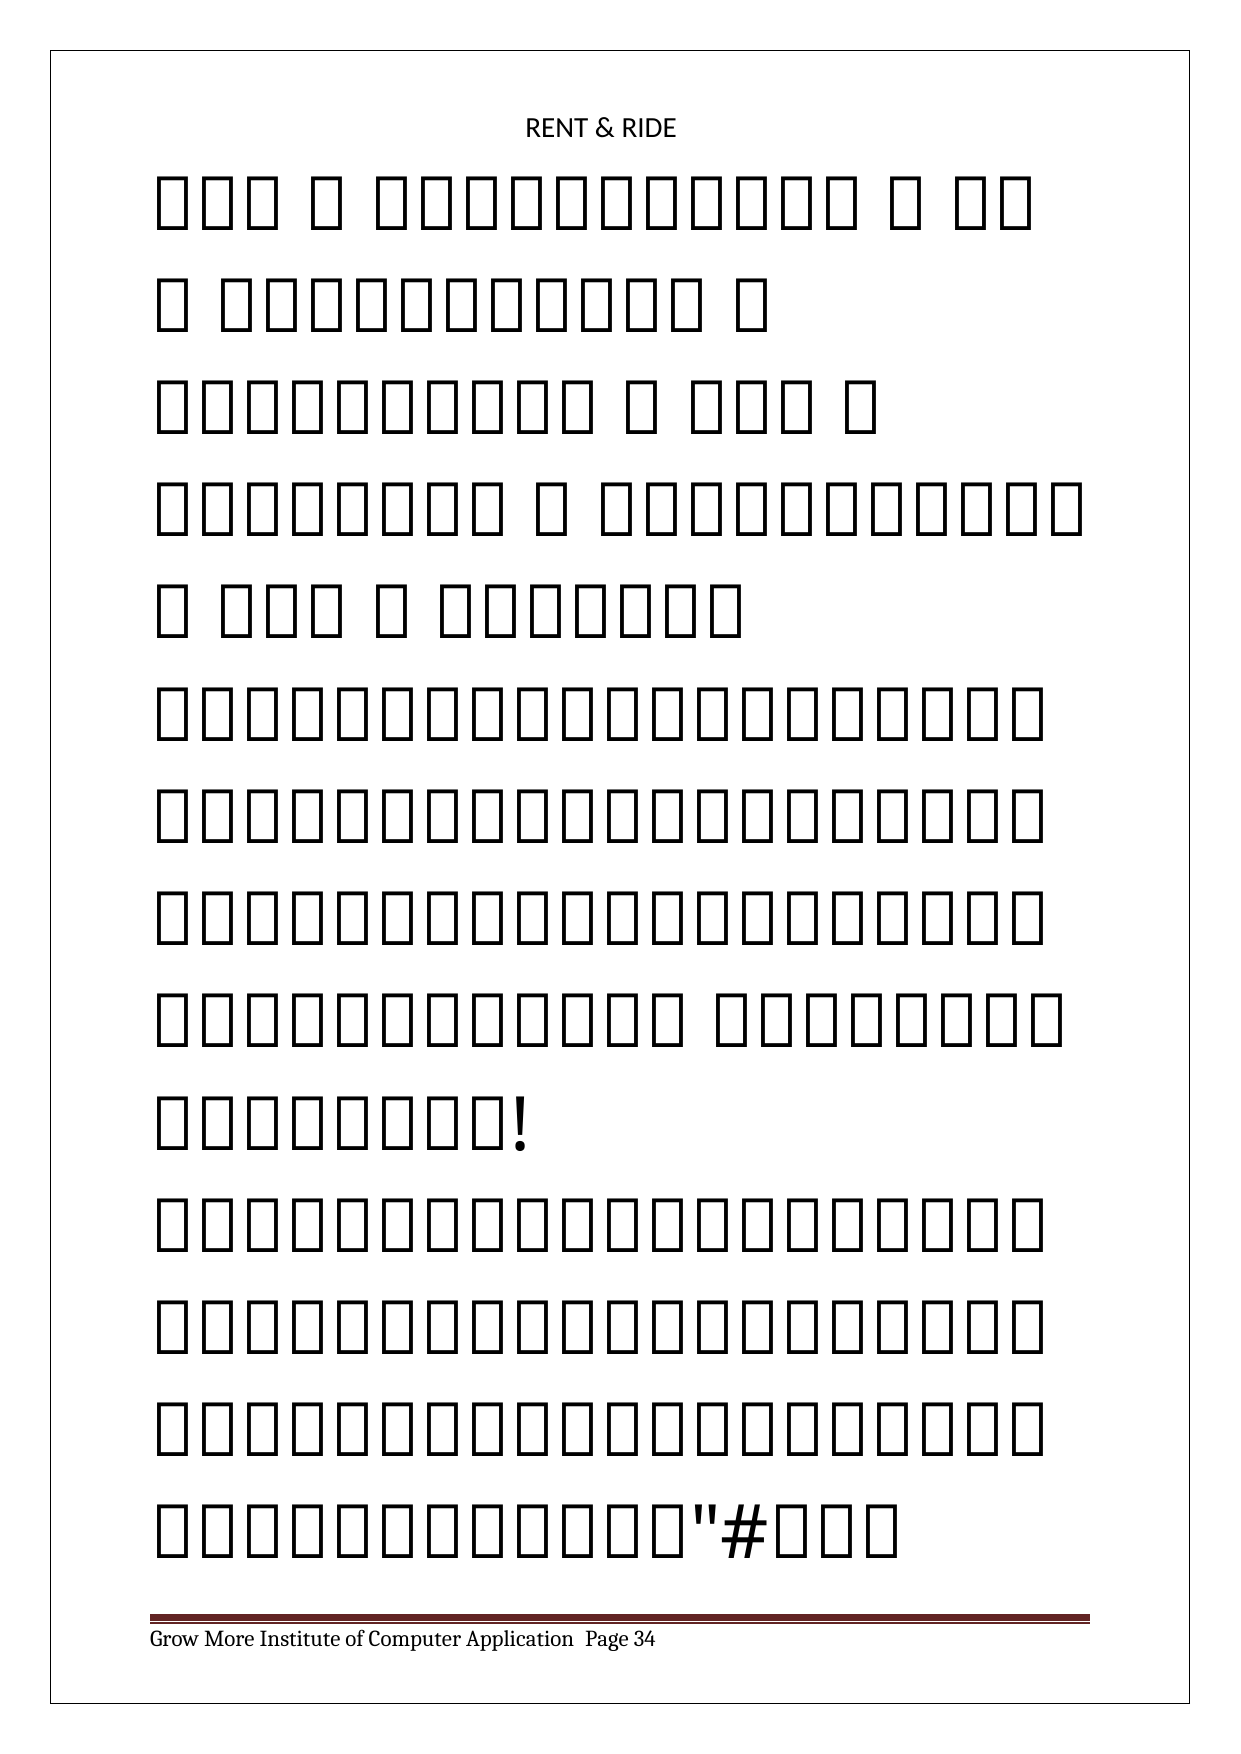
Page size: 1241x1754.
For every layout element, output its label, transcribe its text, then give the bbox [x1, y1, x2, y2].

text !"# [150, 1070, 1090, 1581]
text                    [150, 150, 1090, 661]
text   [150, 661, 1090, 1070]
